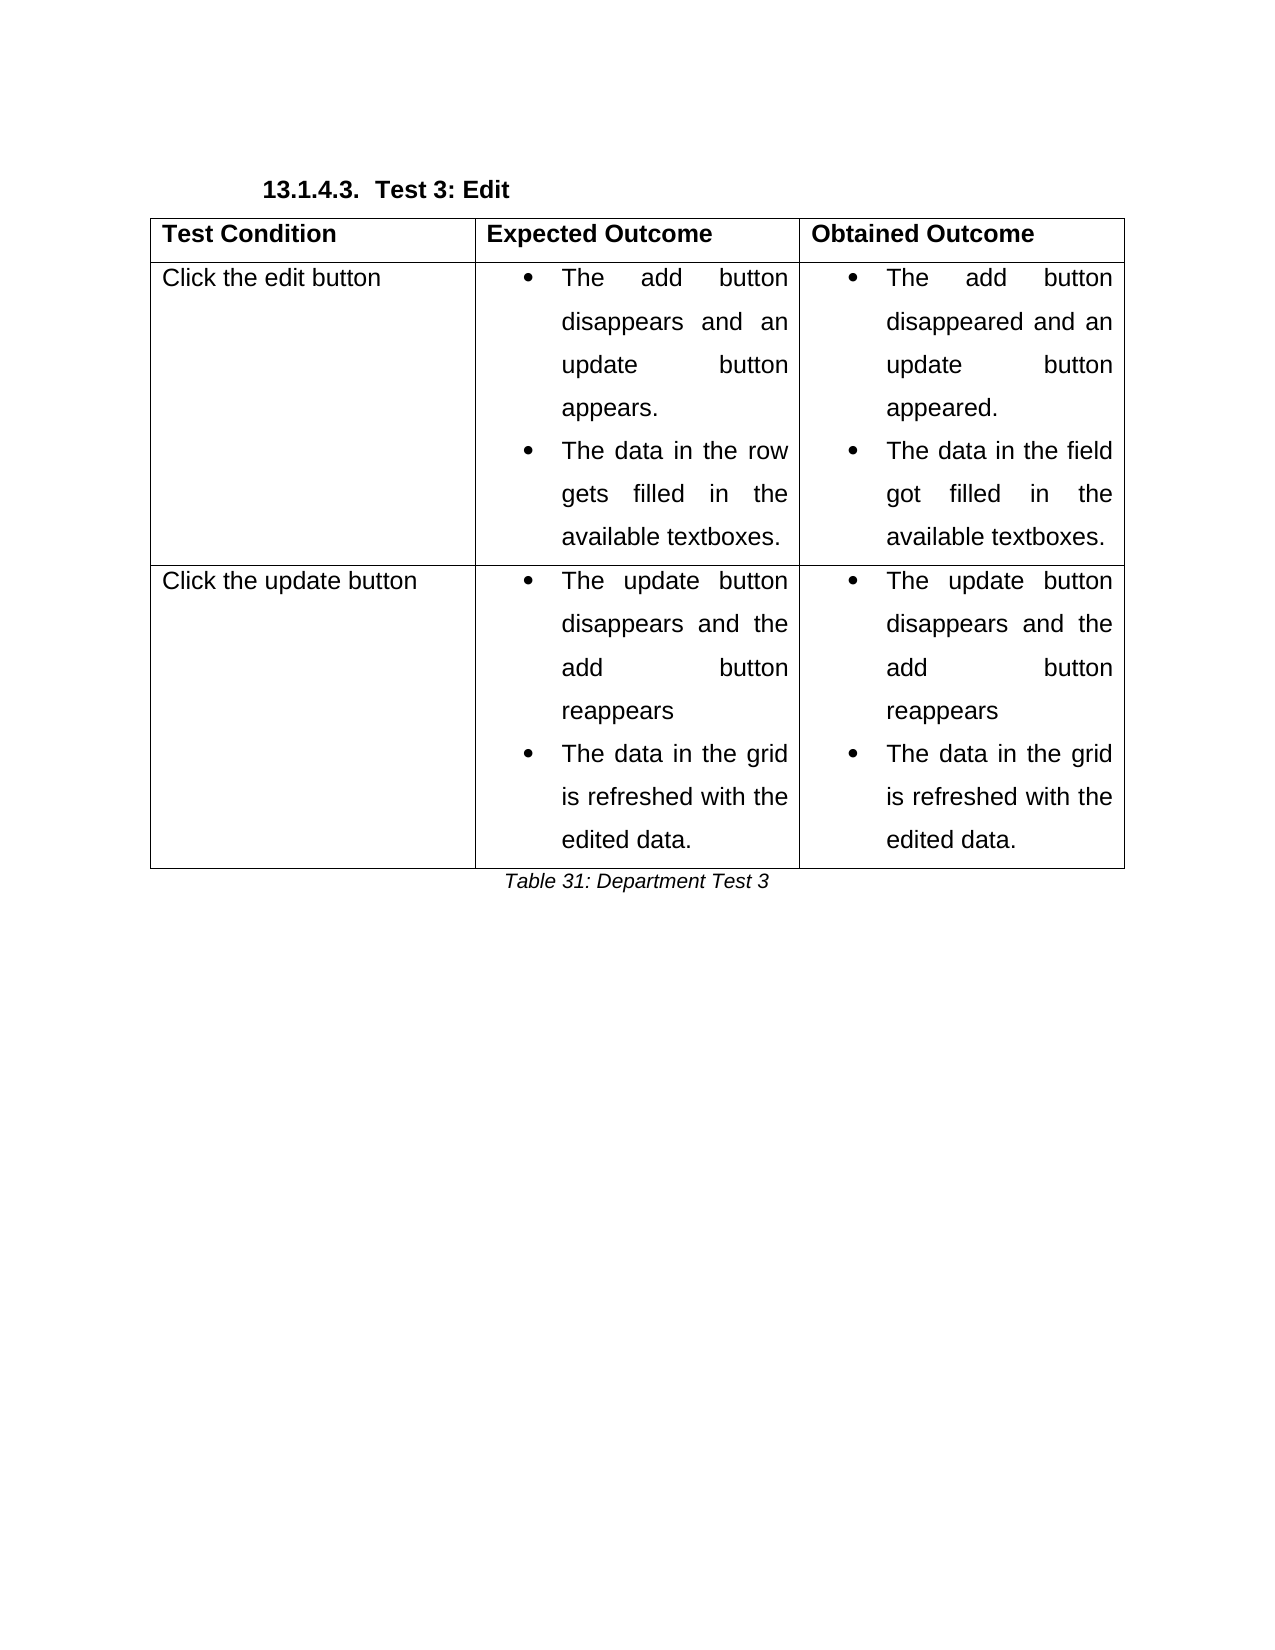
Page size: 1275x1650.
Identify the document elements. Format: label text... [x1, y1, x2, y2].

table_cell Click the update button [151, 566, 475, 868]
table_cell The add button disappeared and an update button appeared. The data in the field got filled in the available textboxes. [800, 263, 1124, 565]
subtitle Test 3: Edit [262, 175, 1125, 204]
table_cell The add button disappears and an update button appears. The data in the row gets filled in the available textboxes. [476, 263, 799, 565]
text Table : Department Test 3 [150, 869, 1125, 893]
table_header Expected Outcome [476, 219, 799, 262]
table_header Obtained Outcome [800, 219, 1124, 262]
table_cell The update button disappears and the add button reappears The data in the grid is refreshed with the edited data. [800, 566, 1124, 868]
table_header Test Condition [151, 219, 475, 262]
table_cell The update button disappears and the add button reappears The data in the grid is refreshed with the edited data. [476, 566, 799, 868]
table_cell Click the edit button [151, 263, 475, 565]
